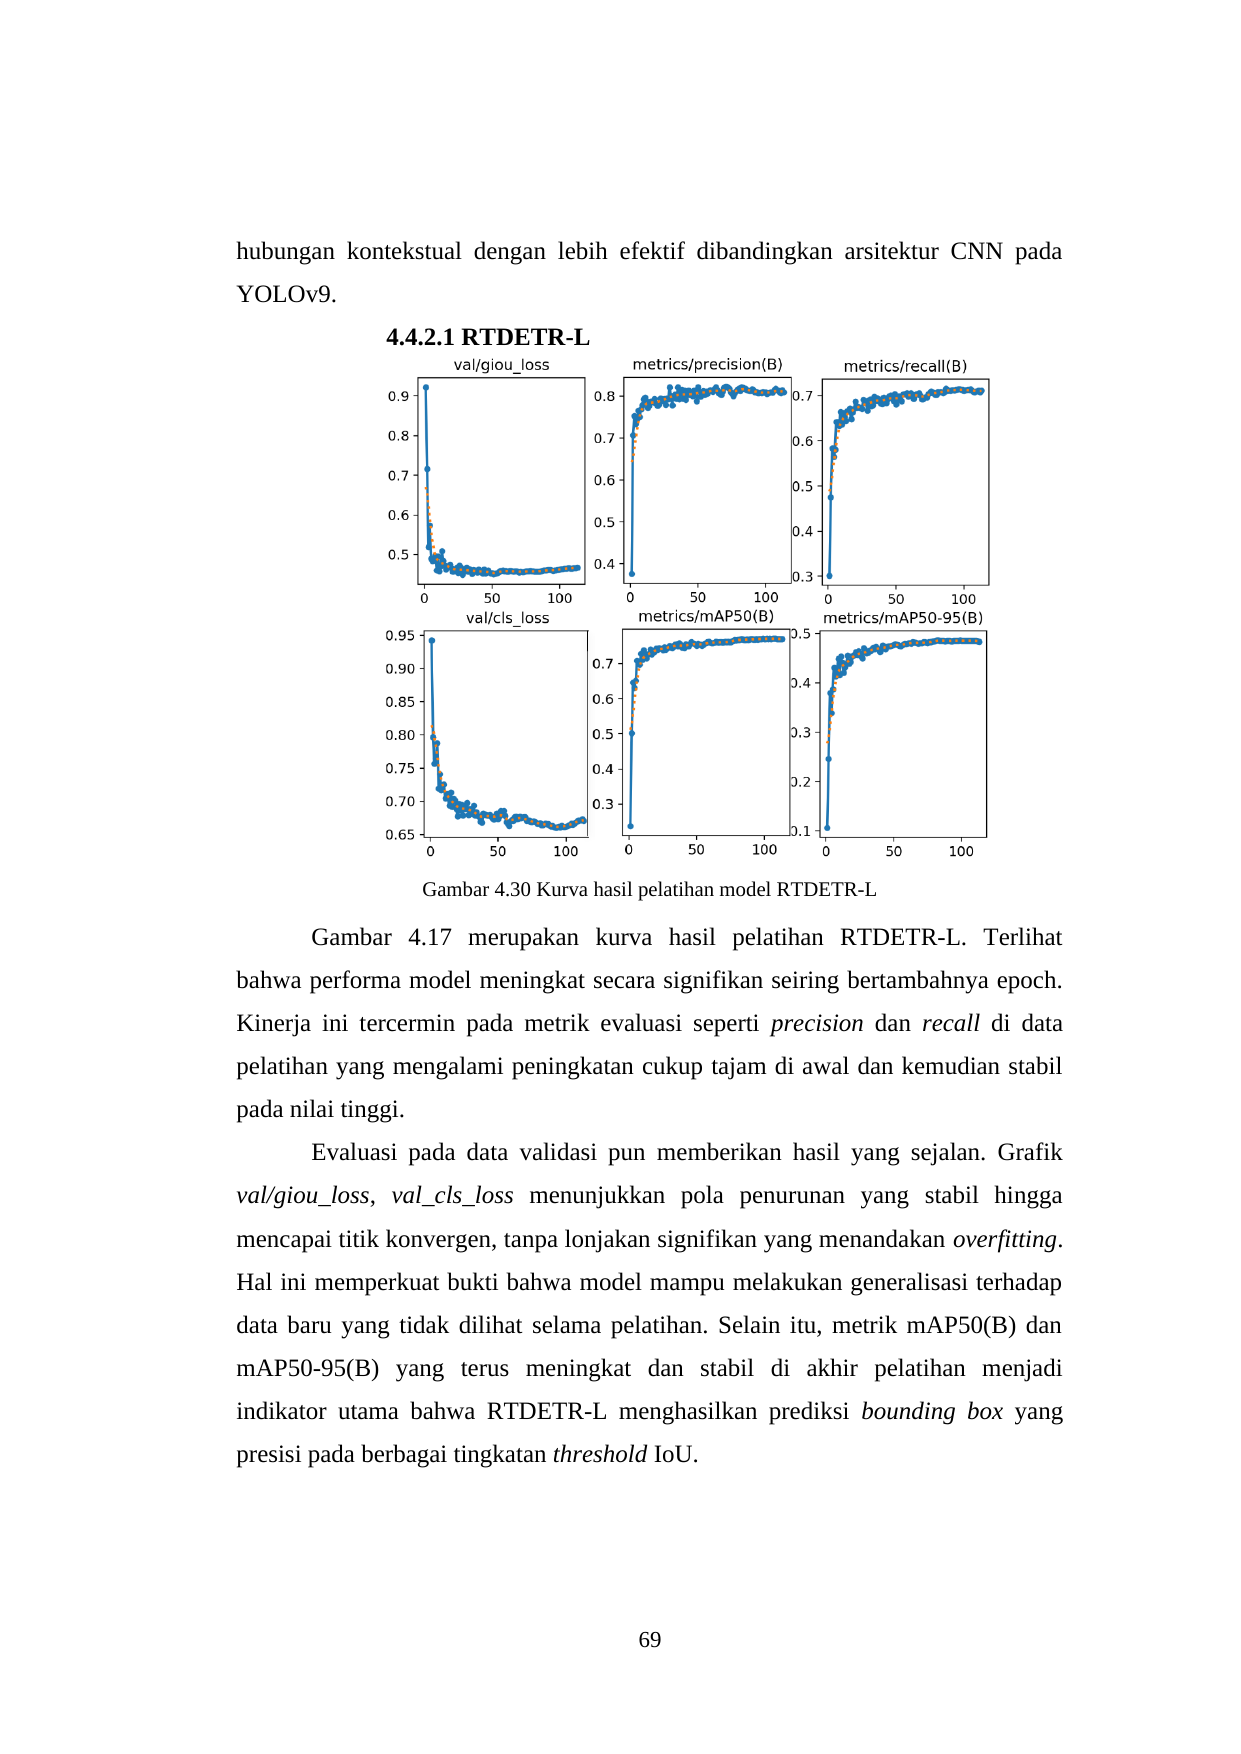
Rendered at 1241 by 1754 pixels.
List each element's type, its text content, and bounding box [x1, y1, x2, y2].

text Evaluasi pada data validasi pun memberikan hasil yang sejalan. Grafik val/giou_loss, val_cls_loss menunjukkan pola penurunan yang stabil hingga mencapai titik konvergen, tanpa lonjakan signifikan yang menandakan overfitting. Hal ini memperkuat bukti bahwa model mampu melakukan generalisasi terhadap data baru yang tidak dilihat selama pelatihan. Selain itu, metrik mAP50(B) dan mAP50-95(B) yang terus meningkat dan stabil di akhir pelatihan menjadi indikator utama bahwa RTDETR-L menghasilkan prediksi bounding box yang presisi pada berbagai tingkatan threshold IoU. [236, 1137, 1063, 1468]
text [236, 236, 1063, 308]
picture [386, 355, 994, 863]
subtitle 4.4.2.1 RTDETR-L [386, 322, 1063, 351]
text Gambar 4.17 merupakan kurva hasil pelatihan RTDETR-L. Terlihat bahwa performa model meningkat secara signifikan seiring bertambahnya epoch. Kinerja ini tercermin pada metrik evaluasi seperti precision dan recall di data pelatihan yang mengalami peningkatan cukup tajam di awal dan kemudian stabil pada nilai tinggi. [236, 922, 1063, 1123]
